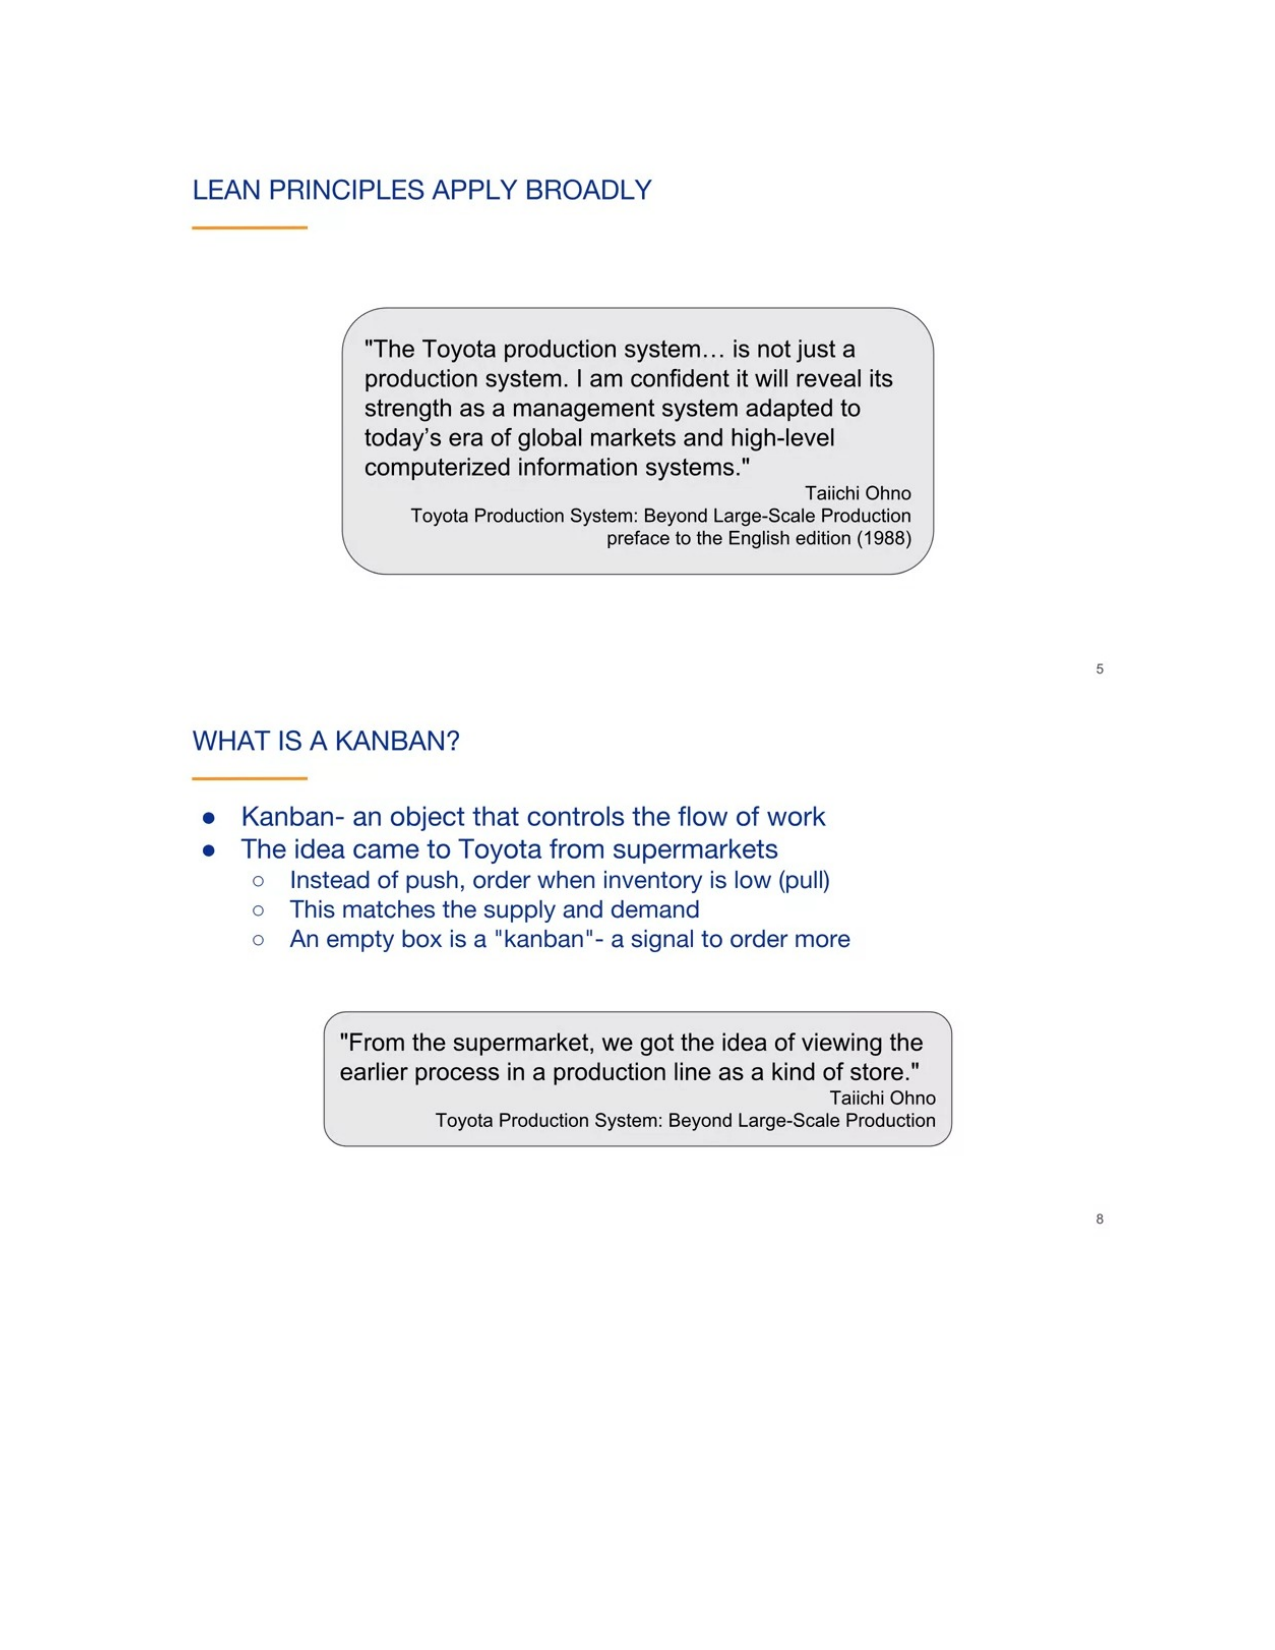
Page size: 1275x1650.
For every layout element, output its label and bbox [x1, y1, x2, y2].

picture [150, 700, 1125, 1249]
picture [150, 150, 1125, 699]
